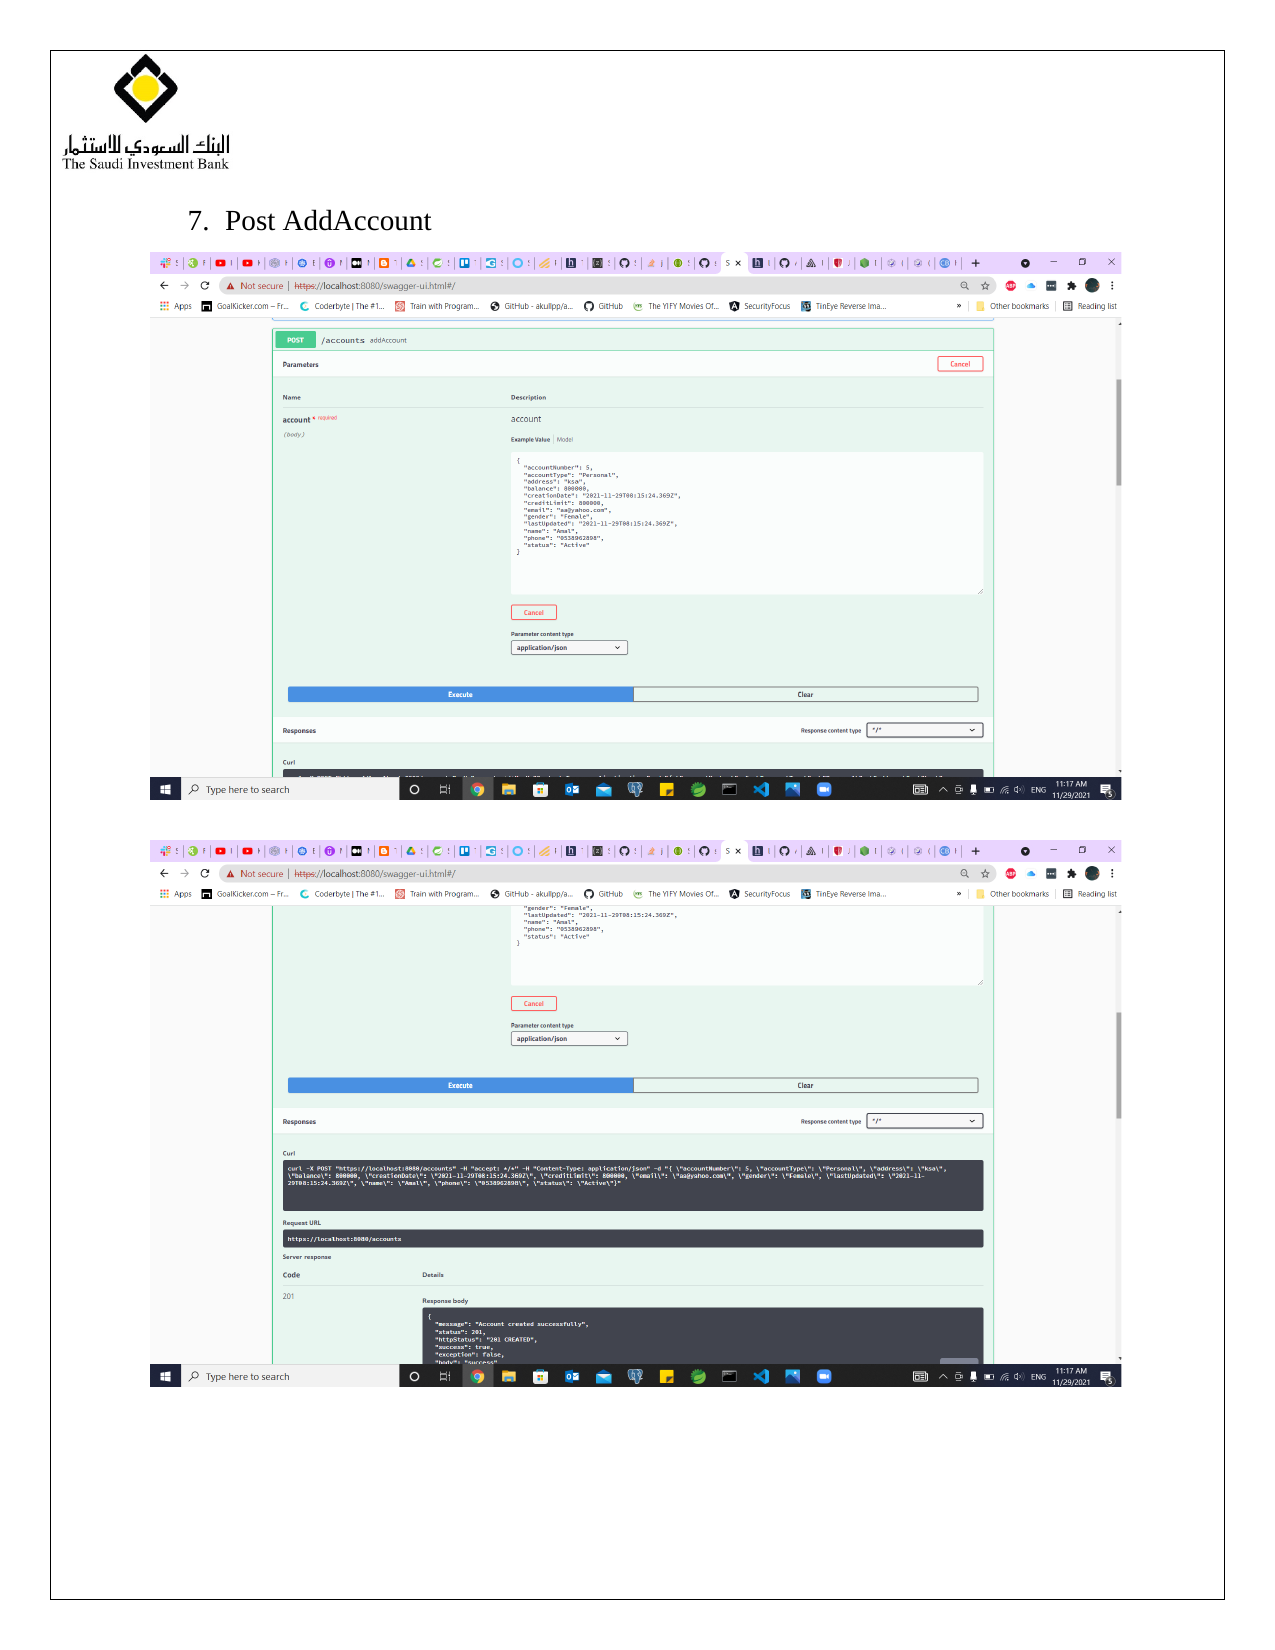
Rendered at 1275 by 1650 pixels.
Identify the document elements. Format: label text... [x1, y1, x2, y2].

picture [150, 252, 1122, 800]
picture [150, 840, 1122, 1387]
picture [52, 51, 239, 173]
list Post AddAccount [187, 203, 1125, 236]
